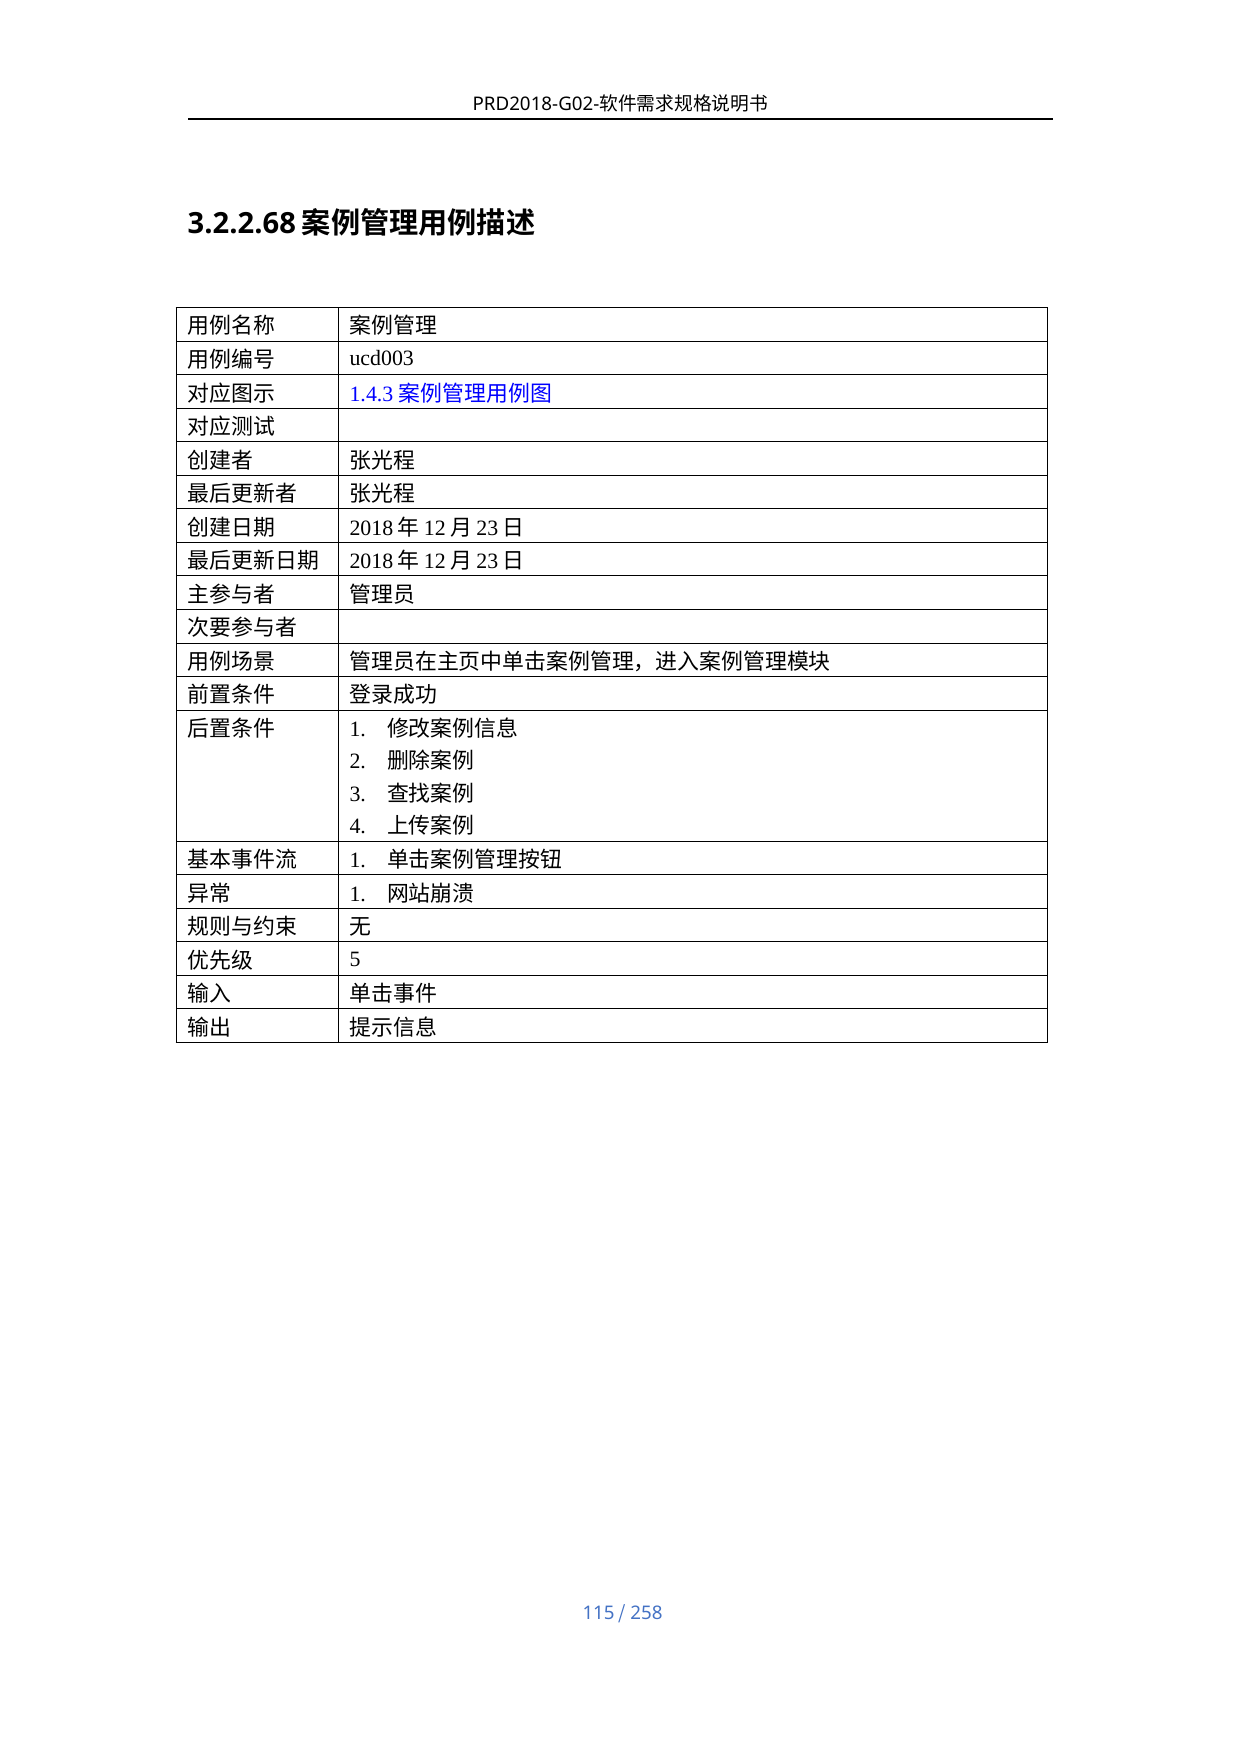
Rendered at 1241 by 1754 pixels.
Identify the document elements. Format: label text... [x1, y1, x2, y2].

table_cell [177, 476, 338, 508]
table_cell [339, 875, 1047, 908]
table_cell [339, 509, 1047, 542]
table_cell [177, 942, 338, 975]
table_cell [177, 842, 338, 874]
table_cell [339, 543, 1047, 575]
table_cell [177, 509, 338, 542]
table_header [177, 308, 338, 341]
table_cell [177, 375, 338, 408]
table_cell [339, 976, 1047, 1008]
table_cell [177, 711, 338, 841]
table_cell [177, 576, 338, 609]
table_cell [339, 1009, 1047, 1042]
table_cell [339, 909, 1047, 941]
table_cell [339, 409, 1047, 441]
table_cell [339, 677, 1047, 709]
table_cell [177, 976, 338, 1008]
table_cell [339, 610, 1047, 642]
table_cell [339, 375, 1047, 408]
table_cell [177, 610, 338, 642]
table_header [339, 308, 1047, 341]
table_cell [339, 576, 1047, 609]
subtitle 3.2.2.68案例管理用例描述 [187, 188, 1053, 253]
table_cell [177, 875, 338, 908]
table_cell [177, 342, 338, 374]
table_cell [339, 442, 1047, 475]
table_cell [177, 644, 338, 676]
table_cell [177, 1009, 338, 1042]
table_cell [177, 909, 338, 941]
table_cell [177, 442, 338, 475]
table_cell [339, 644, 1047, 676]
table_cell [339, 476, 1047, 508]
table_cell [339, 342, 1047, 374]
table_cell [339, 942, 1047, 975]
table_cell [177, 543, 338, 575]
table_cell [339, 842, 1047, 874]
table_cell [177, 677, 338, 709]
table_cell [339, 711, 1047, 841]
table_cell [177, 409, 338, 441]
